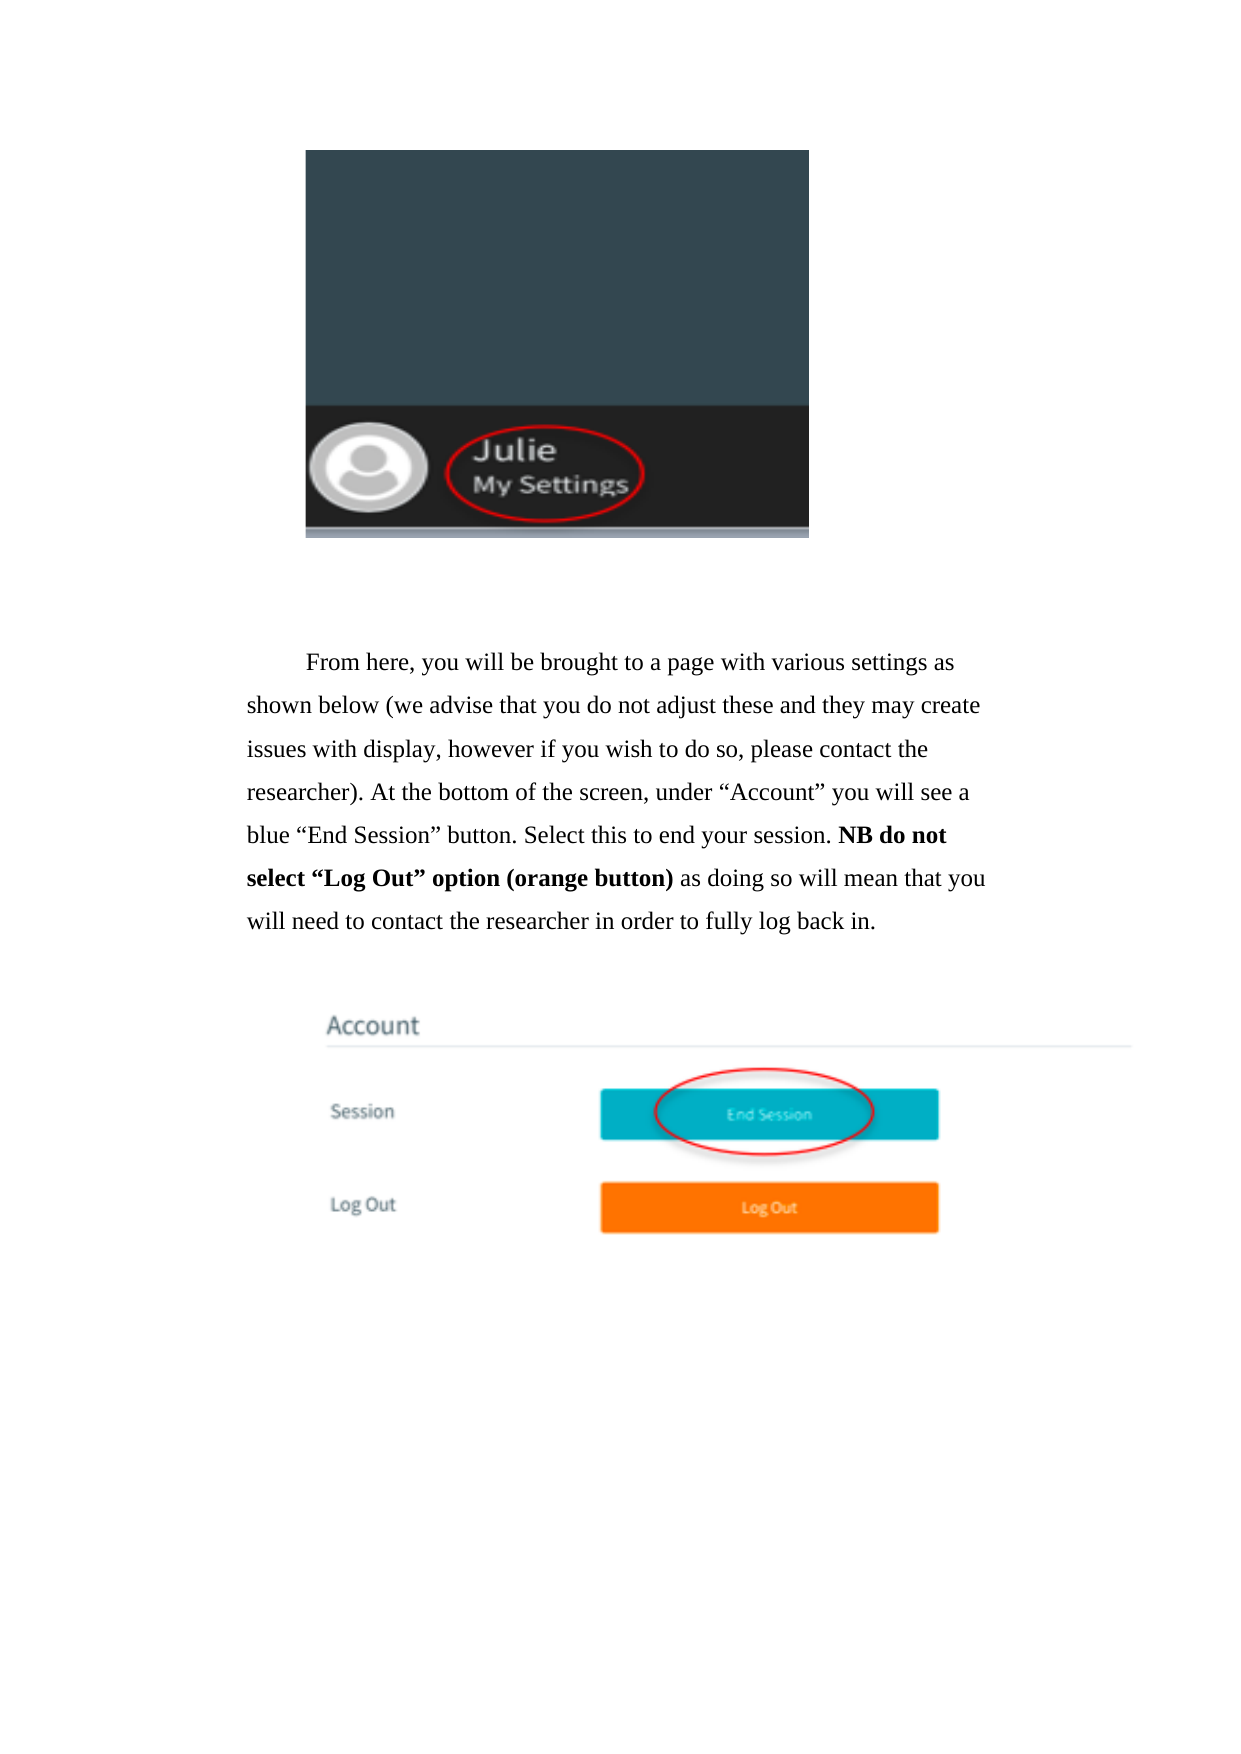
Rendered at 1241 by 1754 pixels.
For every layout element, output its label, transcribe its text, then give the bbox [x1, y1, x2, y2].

picture [305, 974, 1171, 1327]
text From here, you will be brought to a page with various settings as shown below (we advise that you do not adjust these and they may create issues with display, however if you wish to do so, please contact the researcher). At the bottom of the screen, under “Account” you will see a blue “End Session” button. Select this to end your session. NB do not select “Log Out” option (orange button) as doing so will mean that you will need to contact the researcher in order to fully log back in. [247, 647, 994, 935]
picture [305, 150, 809, 538]
